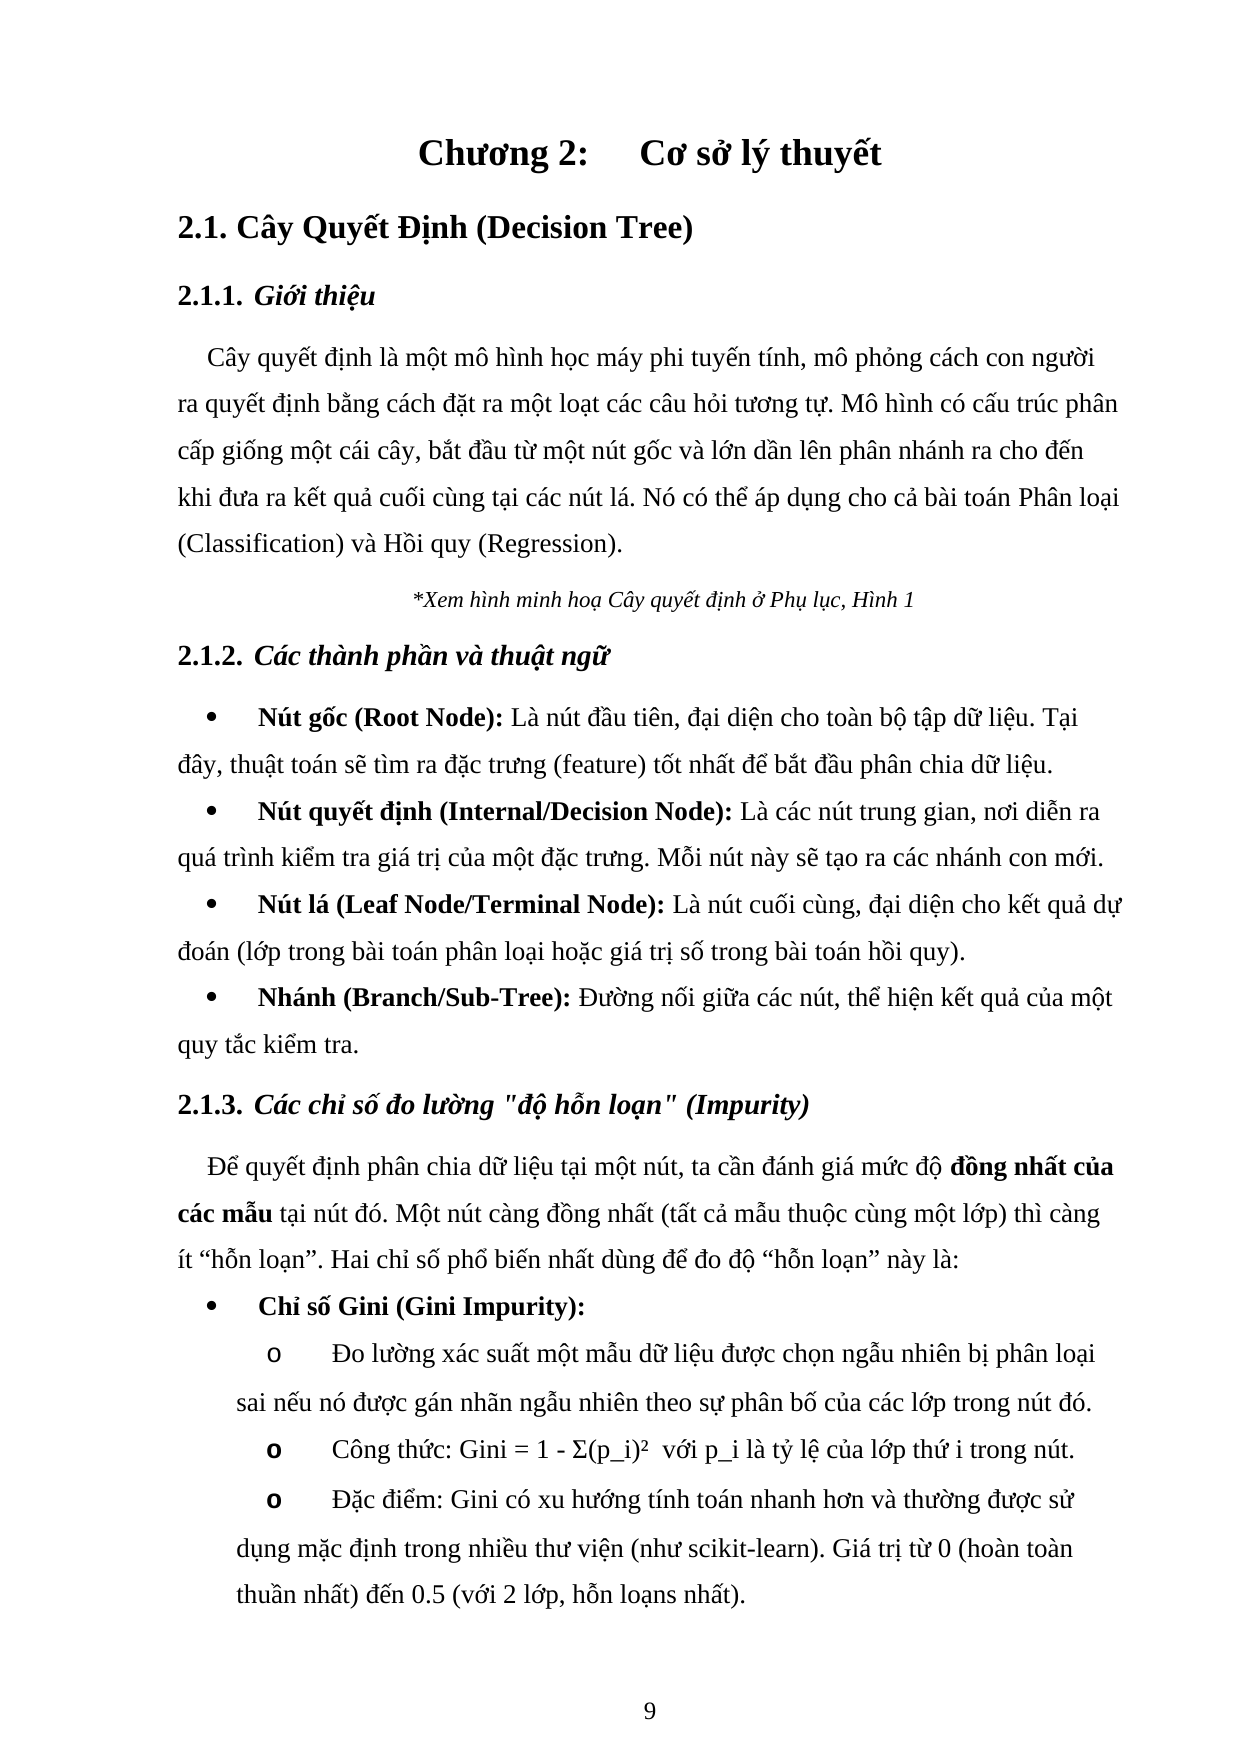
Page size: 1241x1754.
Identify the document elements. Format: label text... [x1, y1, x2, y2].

list Công thức: Gini = 1 - Σ(p_i)² với p_i là tỷ lệ của lớp thứ i trong nút. [236, 1433, 1122, 1466]
list Nút gốc (Root Node): Là nút đầu tiên, đại diện cho toàn bộ tập dữ liệu. Tại đây, thuật toán sẽ tìm ra đặc trưng (feature) tốt nhất để bắt đầu phân chia dữ liệu. [177, 701, 1122, 779]
text Để quyết định phân chia dữ liệu tại một nút, ta cần đánh giá mức độ đồng nhất của các mẫu tại nút đó. Một nút càng đồng nhất (tất cả mẫu thuộc cùng một lớp) thì càng ít “hỗn loạn”. Hai chỉ số phổ biến nhất dùng để đo độ “hỗn loạn” này là: [177, 1150, 1122, 1275]
list Nút quyết định (Internal/Decision Node): Là các nút trung gian, nơi diễn ra quá trình kiểm tra giá trị của một đặc trưng. Mỗi nút này sẽ tạo ra các nhánh con mới. [177, 795, 1122, 873]
text *Xem hình minh hoạ Cây quyết định ở Phụ lục, Hình 1 [177, 586, 1122, 613]
subtitle Các thành phần và thuật ngữ [177, 638, 1122, 672]
list Đo lường xác suất một mẫu dữ liệu được chọn ngẫu nhiên bị phân loại sai nếu nó được gán nhãn ngẫu nhiên theo sự phân bố của các lớp trong nút đó. [236, 1337, 1122, 1417]
list Đặc điểm: Gini có xu hướng tính toán nhanh hơn và thường được sử dụng mặc định trong nhiều thư viện (như scikit-learn). Giá trị từ 0 (hoàn toàn thuần nhất) đến 0.5 (với 2 lớp, hỗn loạns nhất). [236, 1483, 1122, 1610]
subtitle Cơ sở lý thuyết [177, 131, 1122, 174]
subtitle Giới thiệu [177, 278, 1122, 311]
list Nút lá (Leaf Node/Terminal Node): Là nút cuối cùng, đại diện cho kết quả dự đoán (lớp trong bài toán phân loại hoặc giá trị số trong bài toán hồi quy). [177, 888, 1122, 966]
subtitle Cây Quyết Định (Decision Tree) [177, 208, 1122, 246]
list Chỉ số Gini (Gini Impurity): [177, 1290, 1122, 1322]
list Nhánh (Branch/Sub-Tree): Đường nối giữa các nút, thể hiện kết quả của một quy tắc kiểm tra. [177, 982, 1122, 1059]
text Cây quyết định là một mô hình học máy phi tuyến tính, mô phỏng cách con người ra quyết định bằng cách đặt ra một loạt các câu hỏi tương tự. Mô hình có cấu trúc phân cấp giống một cái cây, bắt đầu từ một nút gốc và lớn dần lên phân nhánh ra cho đến khi đưa ra kết quả cuối cùng tại các nút lá. Nó có thể áp dụng cho cả bài toán Phân loại (Classification) và Hồi quy (Regression). [177, 341, 1122, 558]
subtitle Các chỉ số đo lường "độ hỗn loạn" (Impurity) [177, 1087, 1122, 1121]
